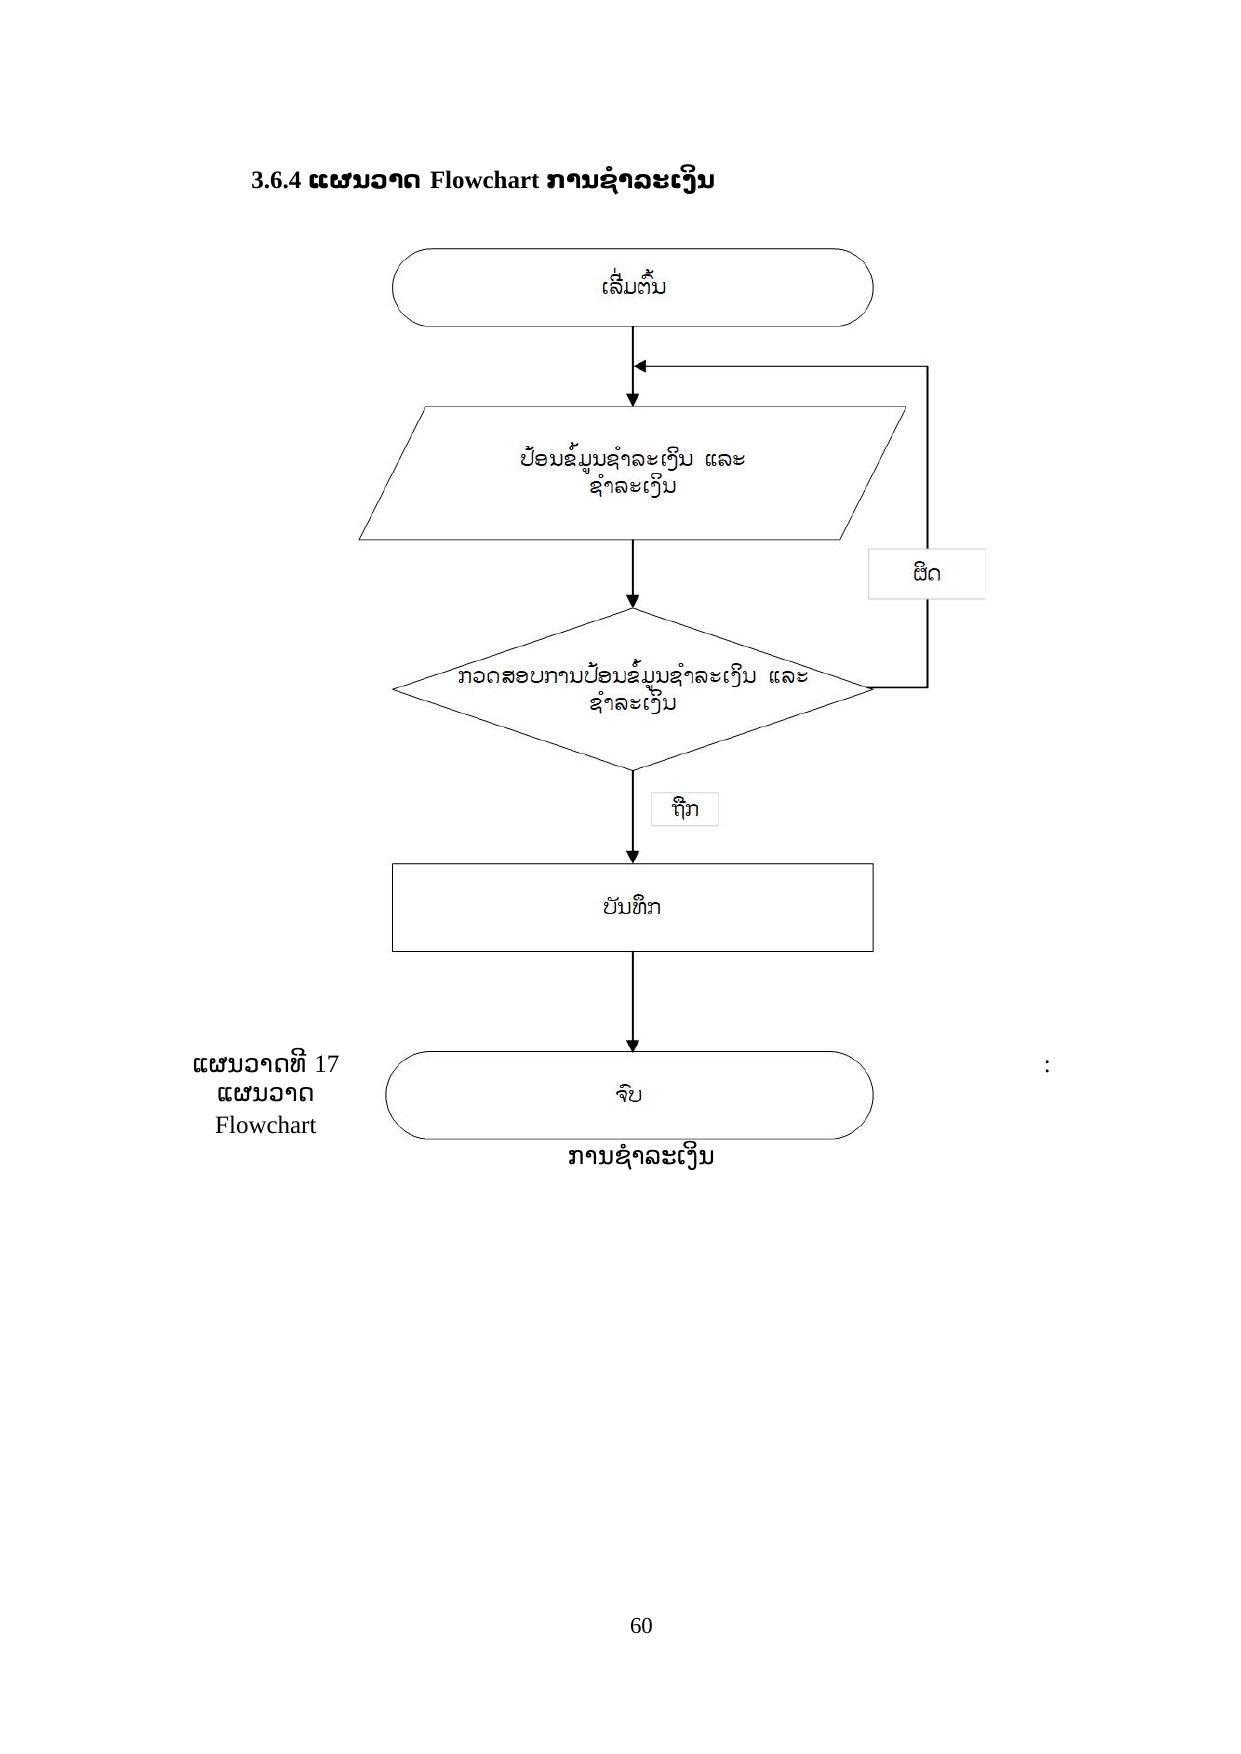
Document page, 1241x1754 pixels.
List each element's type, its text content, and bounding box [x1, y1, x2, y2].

text ແຜນວາດທີ 17 : ແຜນວາດ Flowchart ການຊໍາລະເງິນ [192, 1049, 1090, 1170]
picture [358, 247, 986, 1140]
subtitle 3.6.4 ແຜນວາດ Flowchart ການຊໍາລະເງິນ [251, 165, 1090, 195]
